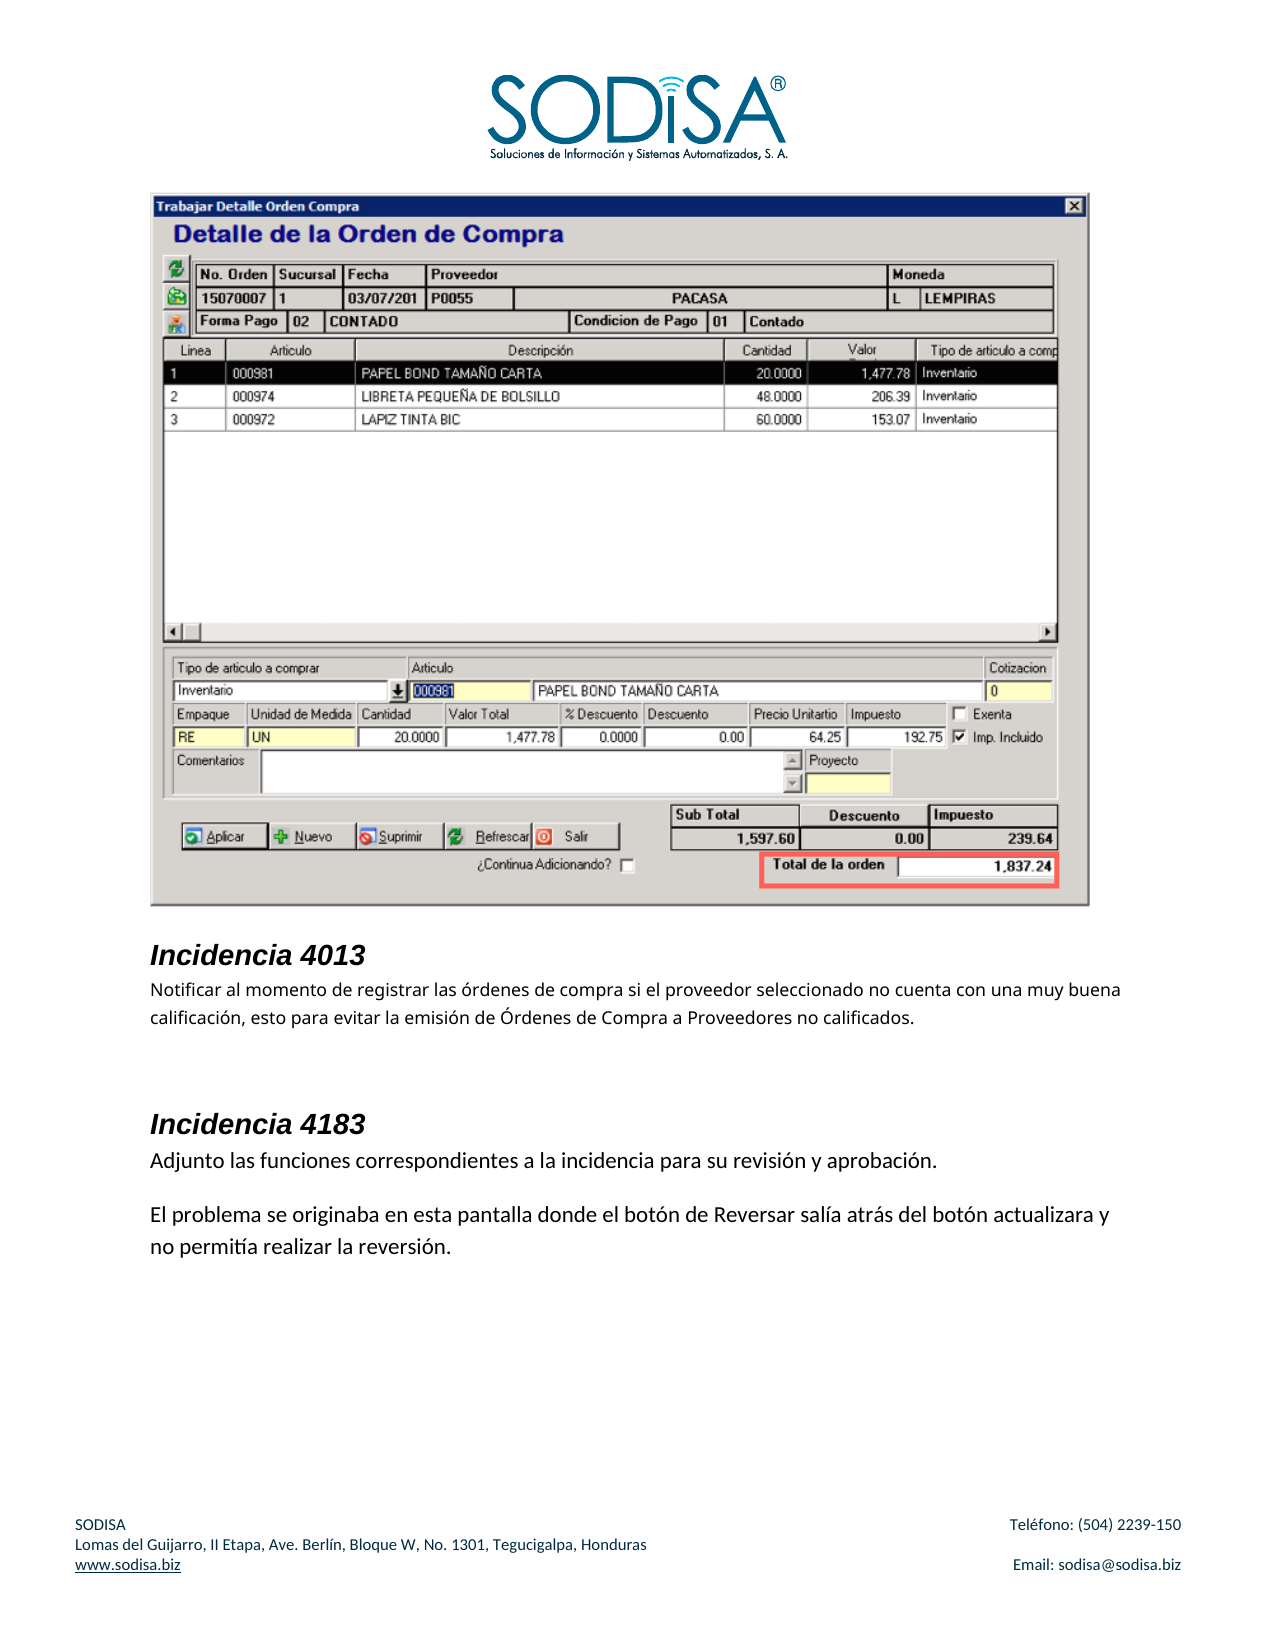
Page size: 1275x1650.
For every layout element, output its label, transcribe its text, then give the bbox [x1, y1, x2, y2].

text Adjunto las funciones correspondientes a la incidencia para su revisión y aprobación. [150, 1147, 1125, 1175]
text El problema se originaba en esta pantalla donde el botón de Reversar salía atrás del botón actualizara y no permitía realizar la reversión. [150, 1200, 1125, 1260]
picture [150, 189, 1090, 909]
subtitle Incidencia 4013 [150, 938, 1125, 972]
subtitle Incidencia 4183 [150, 1107, 1125, 1140]
text Notificar al momento de registrar las órdenes de compra si el proveedor seleccionado no cuenta con una muy buena calificación, esto para evitar la emisión de Órdenes de Compra a Proveedores no calificados. [150, 978, 1125, 1030]
